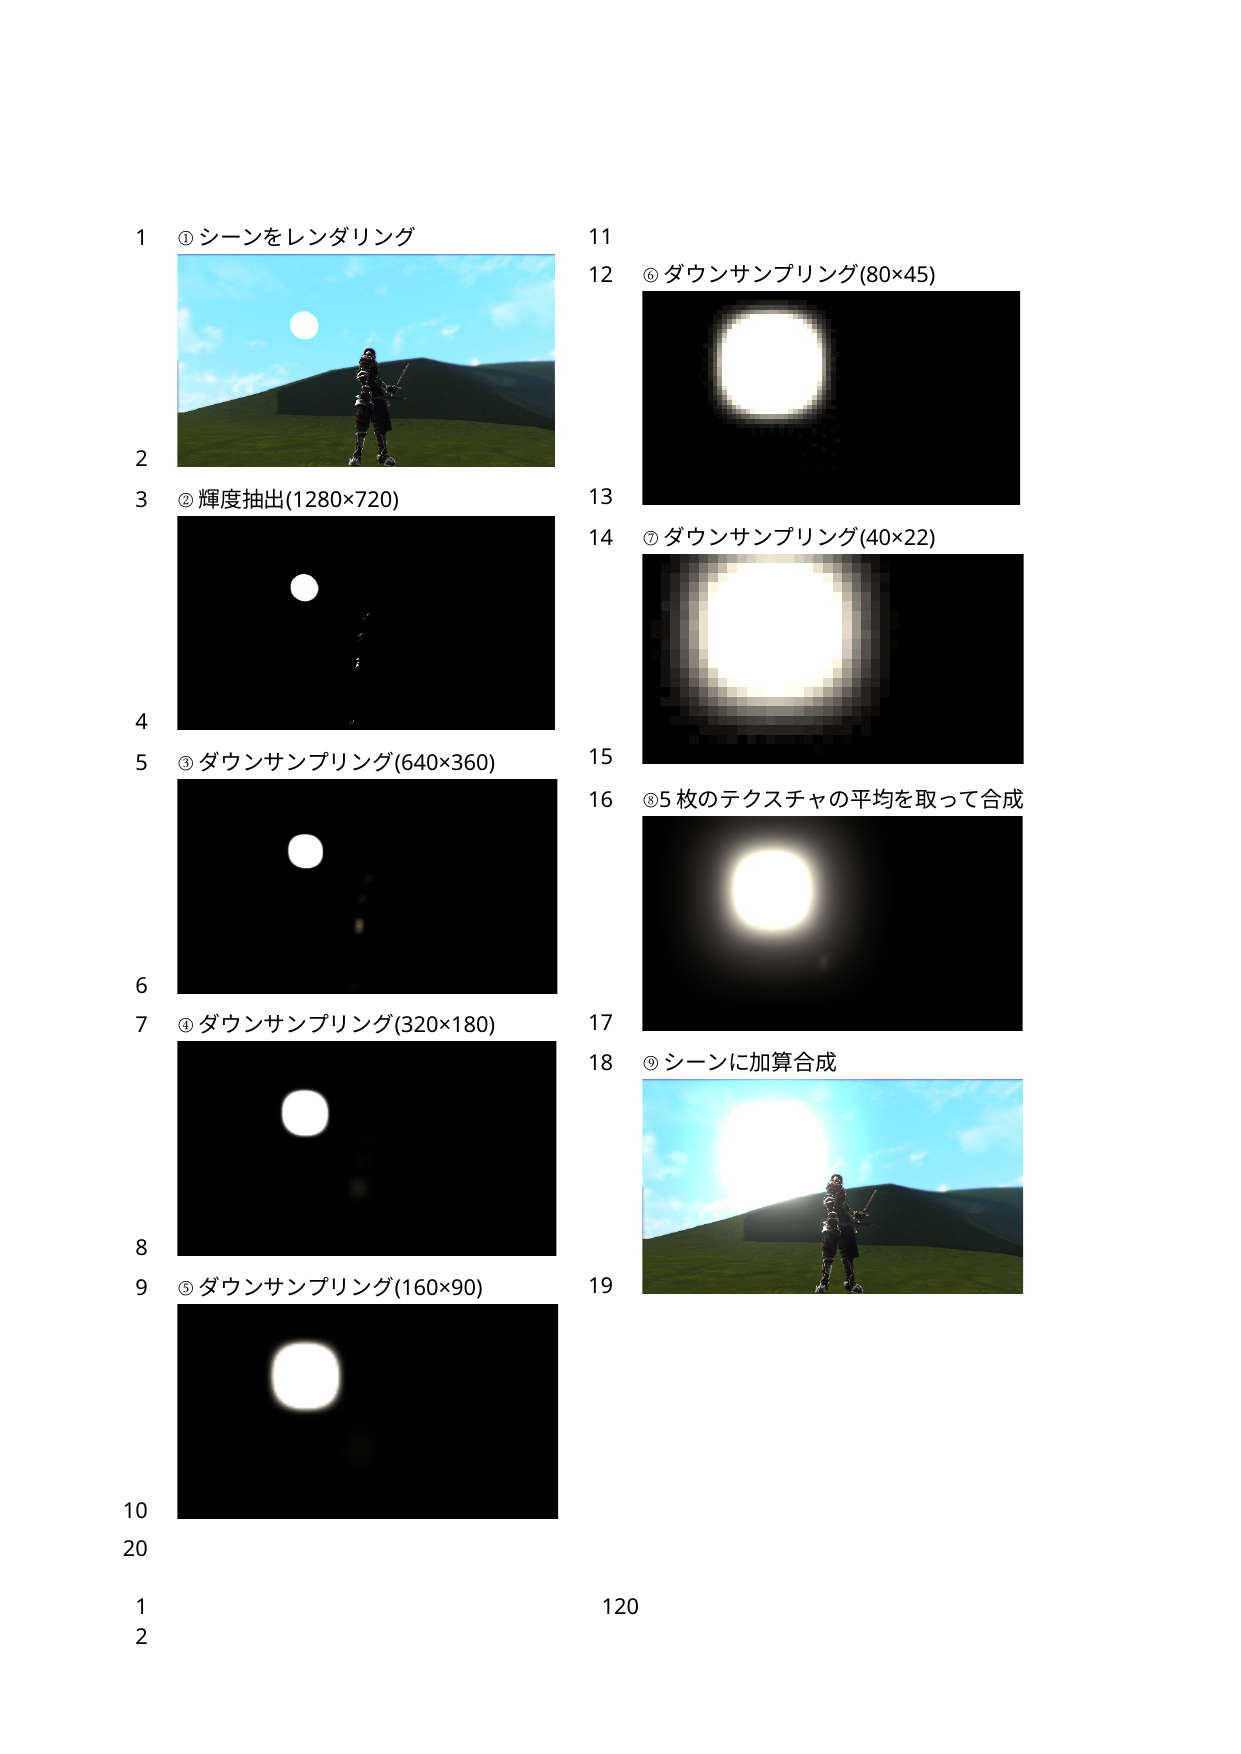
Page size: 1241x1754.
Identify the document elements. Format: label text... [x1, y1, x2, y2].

text ダウンサンプリング(160×90) [177, 1267, 598, 1304]
picture [177, 1041, 557, 1256]
picture [177, 516, 555, 730]
picture [177, 254, 555, 467]
picture [642, 554, 1024, 764]
text シーンをレンダリング [177, 217, 598, 254]
text ダウンサンプリング(320×180) [177, 1004, 598, 1042]
text ダウンサンプリング(40×22) [642, 517, 1063, 554]
picture [642, 291, 1021, 505]
picture [177, 1304, 559, 1519]
picture [642, 816, 1023, 1031]
picture [642, 1079, 1024, 1294]
text ダウンサンプリング(640×360) [177, 742, 598, 779]
text 5枚のテクスチャの平均を取って合成 [642, 779, 1063, 817]
text シーンに加算合成 [642, 1042, 1063, 1079]
text ダウンサンプリング(80×45) [642, 254, 1063, 292]
picture [177, 779, 558, 994]
text 輝度抽出(1280×720) [177, 479, 598, 517]
